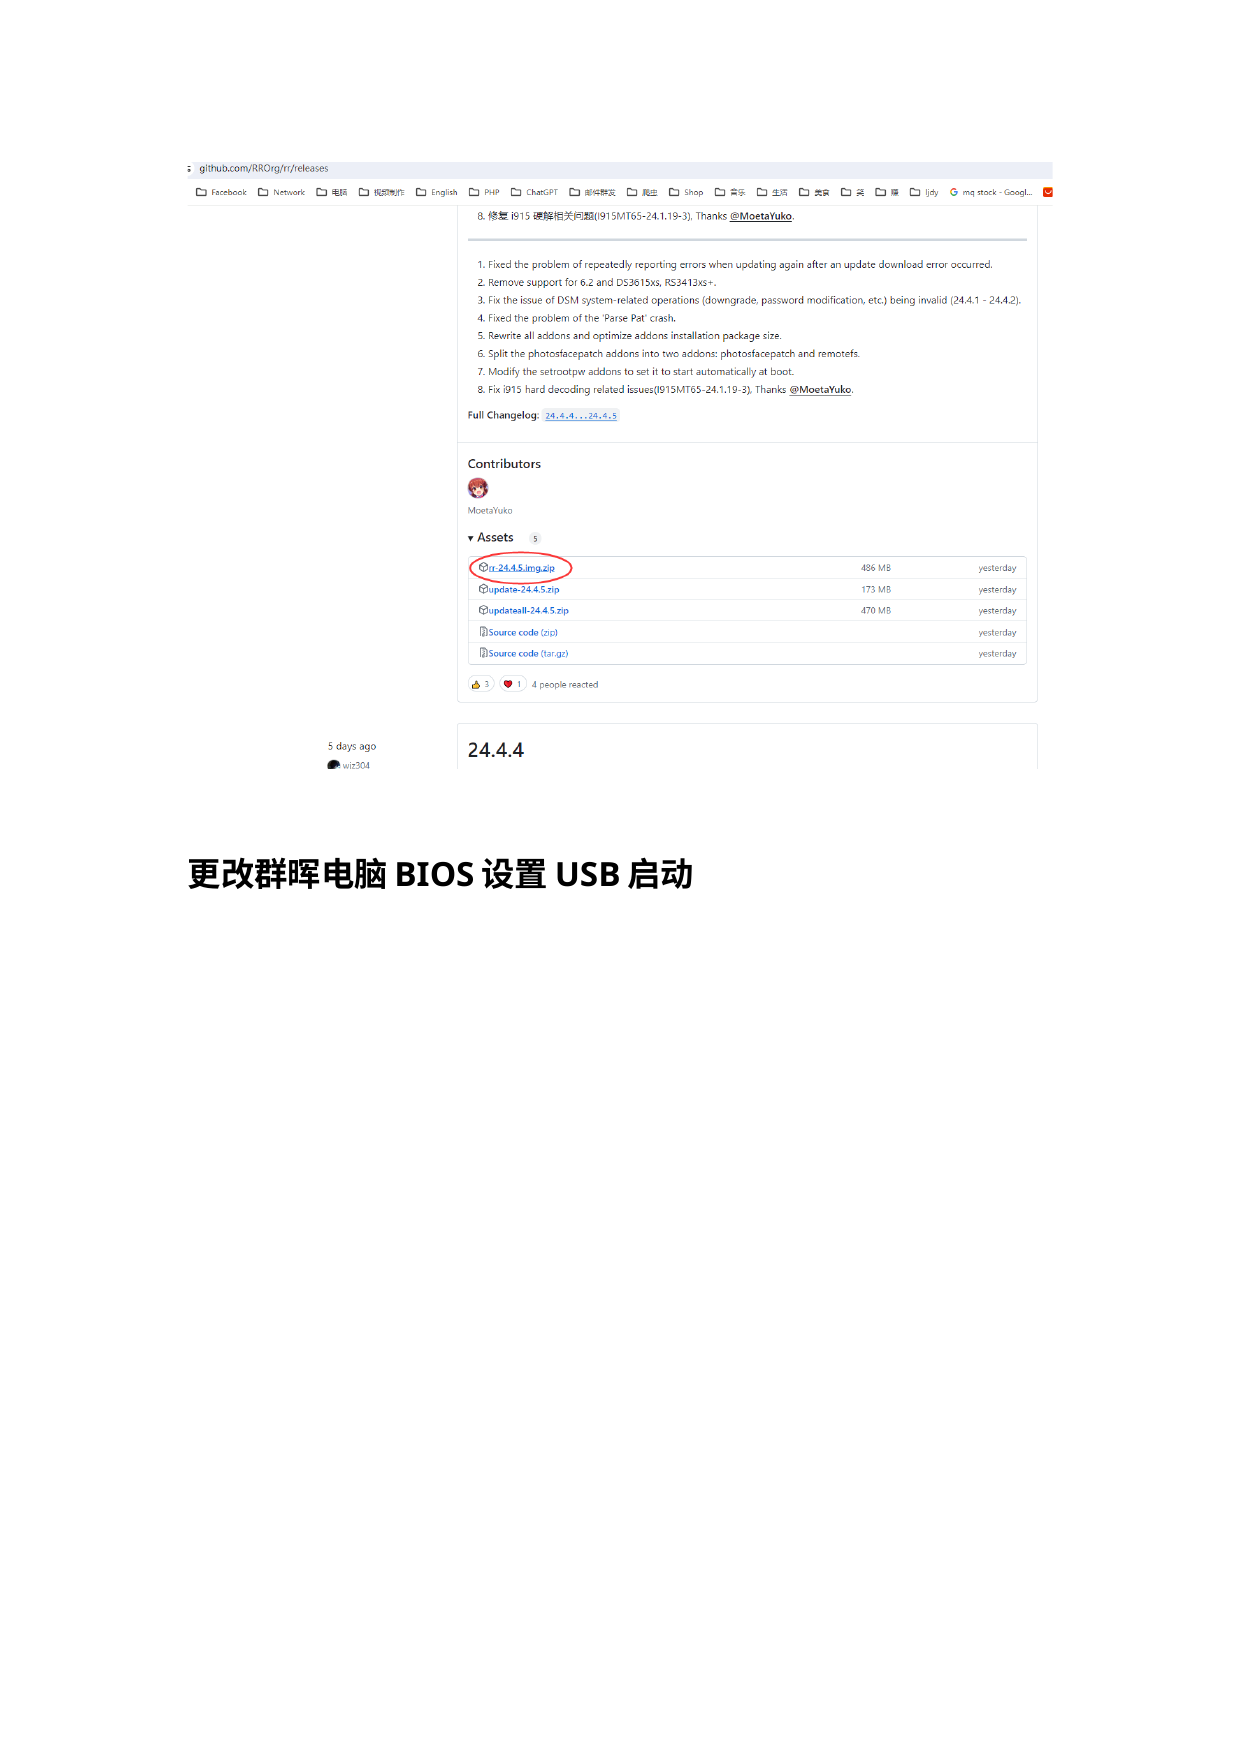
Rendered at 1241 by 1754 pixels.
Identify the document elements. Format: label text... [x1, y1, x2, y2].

picture [187, 162, 1053, 769]
subtitle 更改群晖电脑BIOS设置USB启动 [187, 839, 1053, 904]
